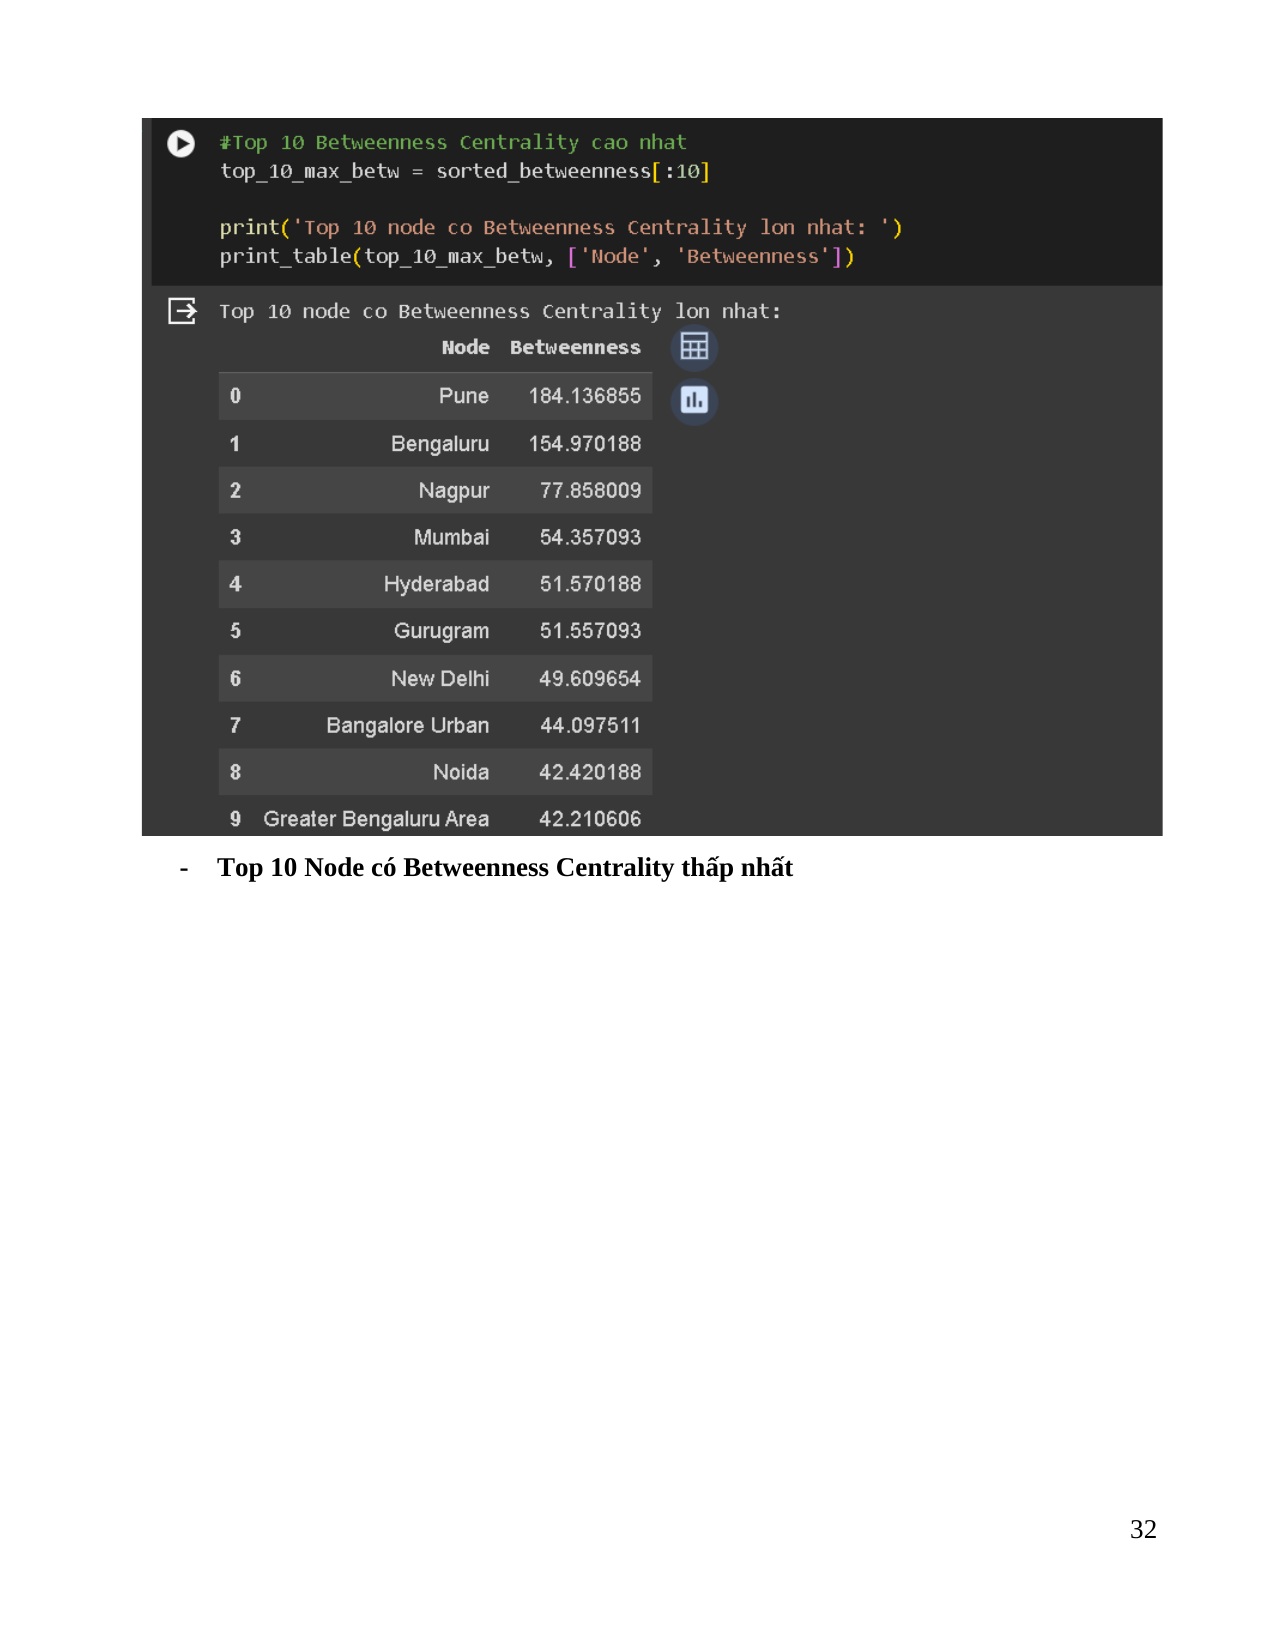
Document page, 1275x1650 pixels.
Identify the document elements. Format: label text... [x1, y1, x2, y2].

picture [141, 118, 1163, 836]
list Top 10 Node có Betweenness Centrality thấp nhất [179, 851, 1157, 882]
